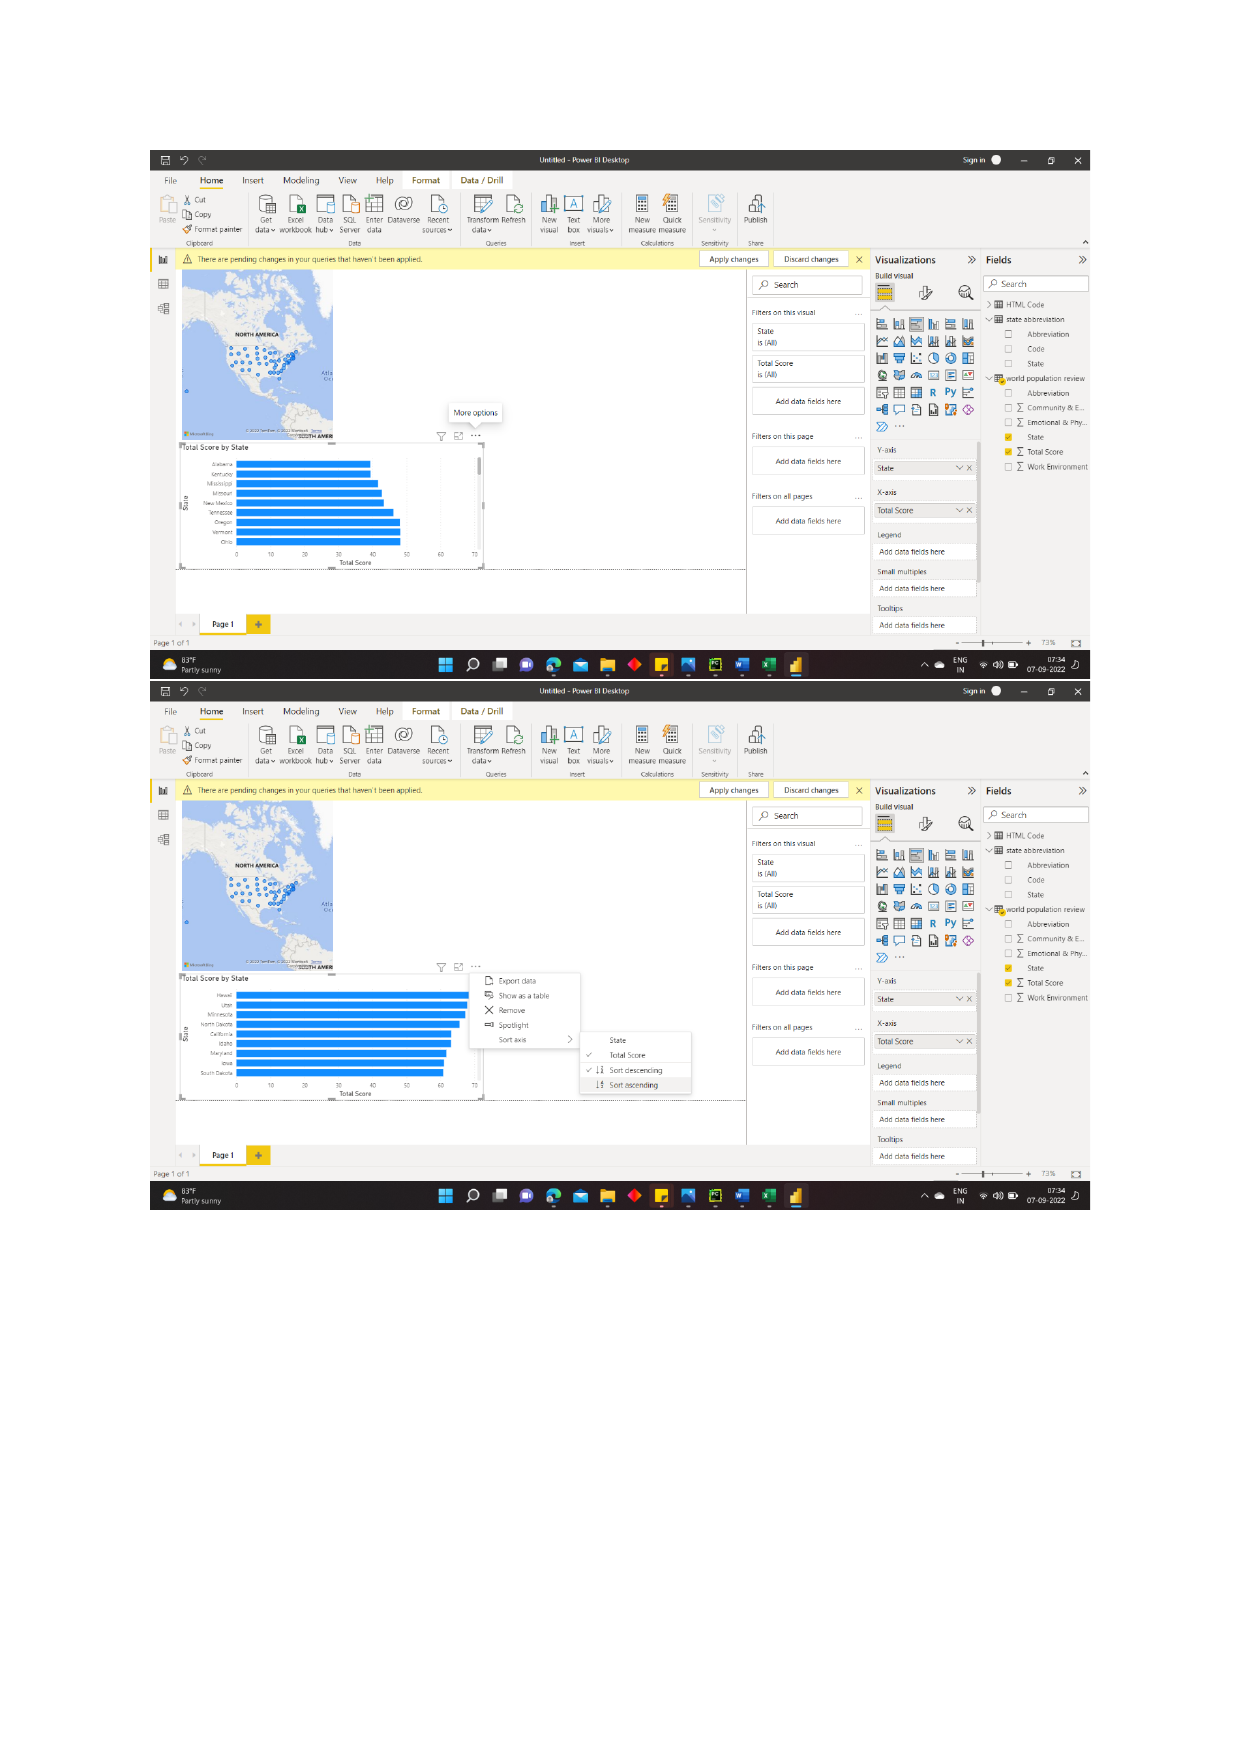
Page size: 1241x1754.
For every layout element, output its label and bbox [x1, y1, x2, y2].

picture [150, 681, 1091, 1210]
picture [150, 150, 1091, 679]
